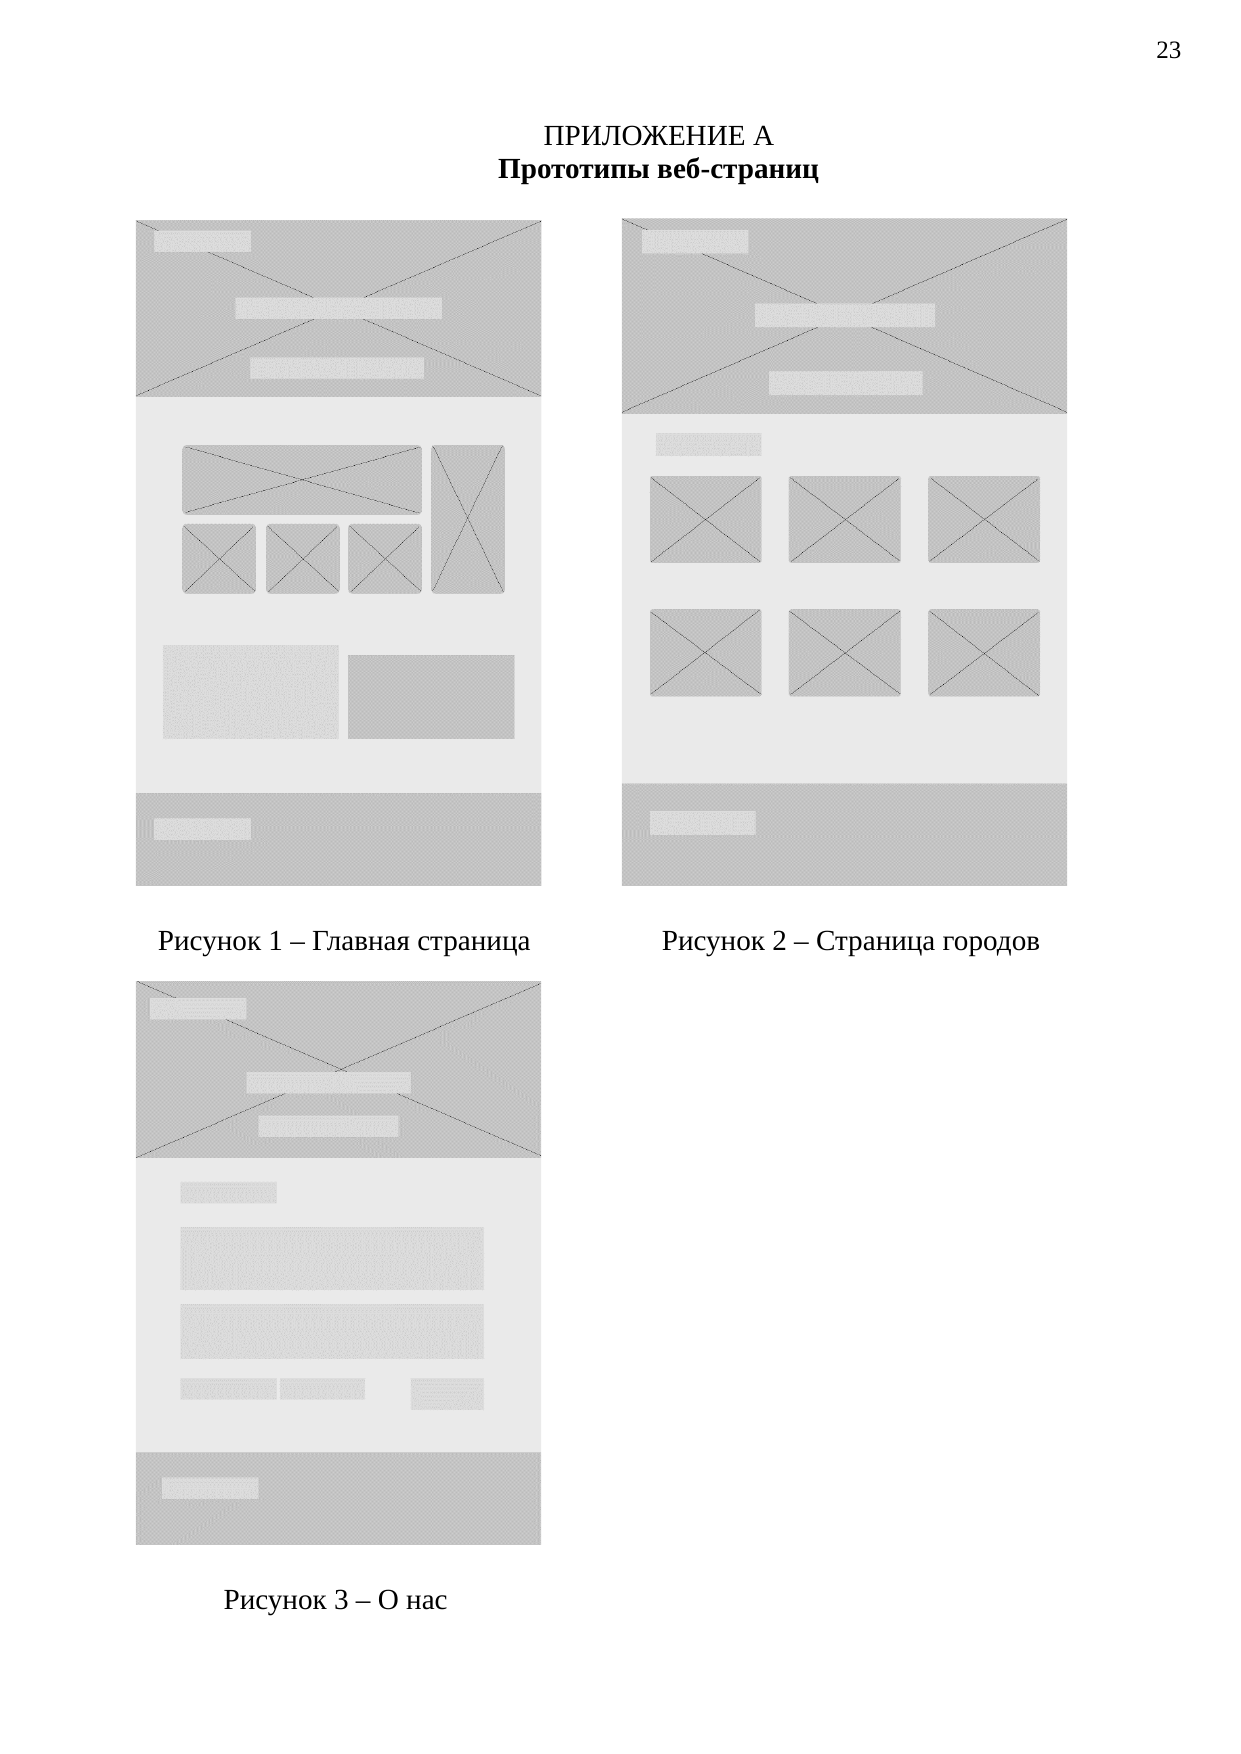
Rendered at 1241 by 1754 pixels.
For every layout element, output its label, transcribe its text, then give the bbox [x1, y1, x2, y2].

picture [135, 981, 542, 1545]
text Рисунок 1 – Главная страница Рисунок 2 – Страница городов [136, 923, 1181, 957]
picture [135, 220, 542, 886]
subtitle ПРИЛОЖЕНИЕ А Прототипы веб-страниц [136, 118, 1181, 185]
text Рисунок 3 – О нас [136, 1582, 1181, 1615]
picture [621, 218, 1068, 886]
